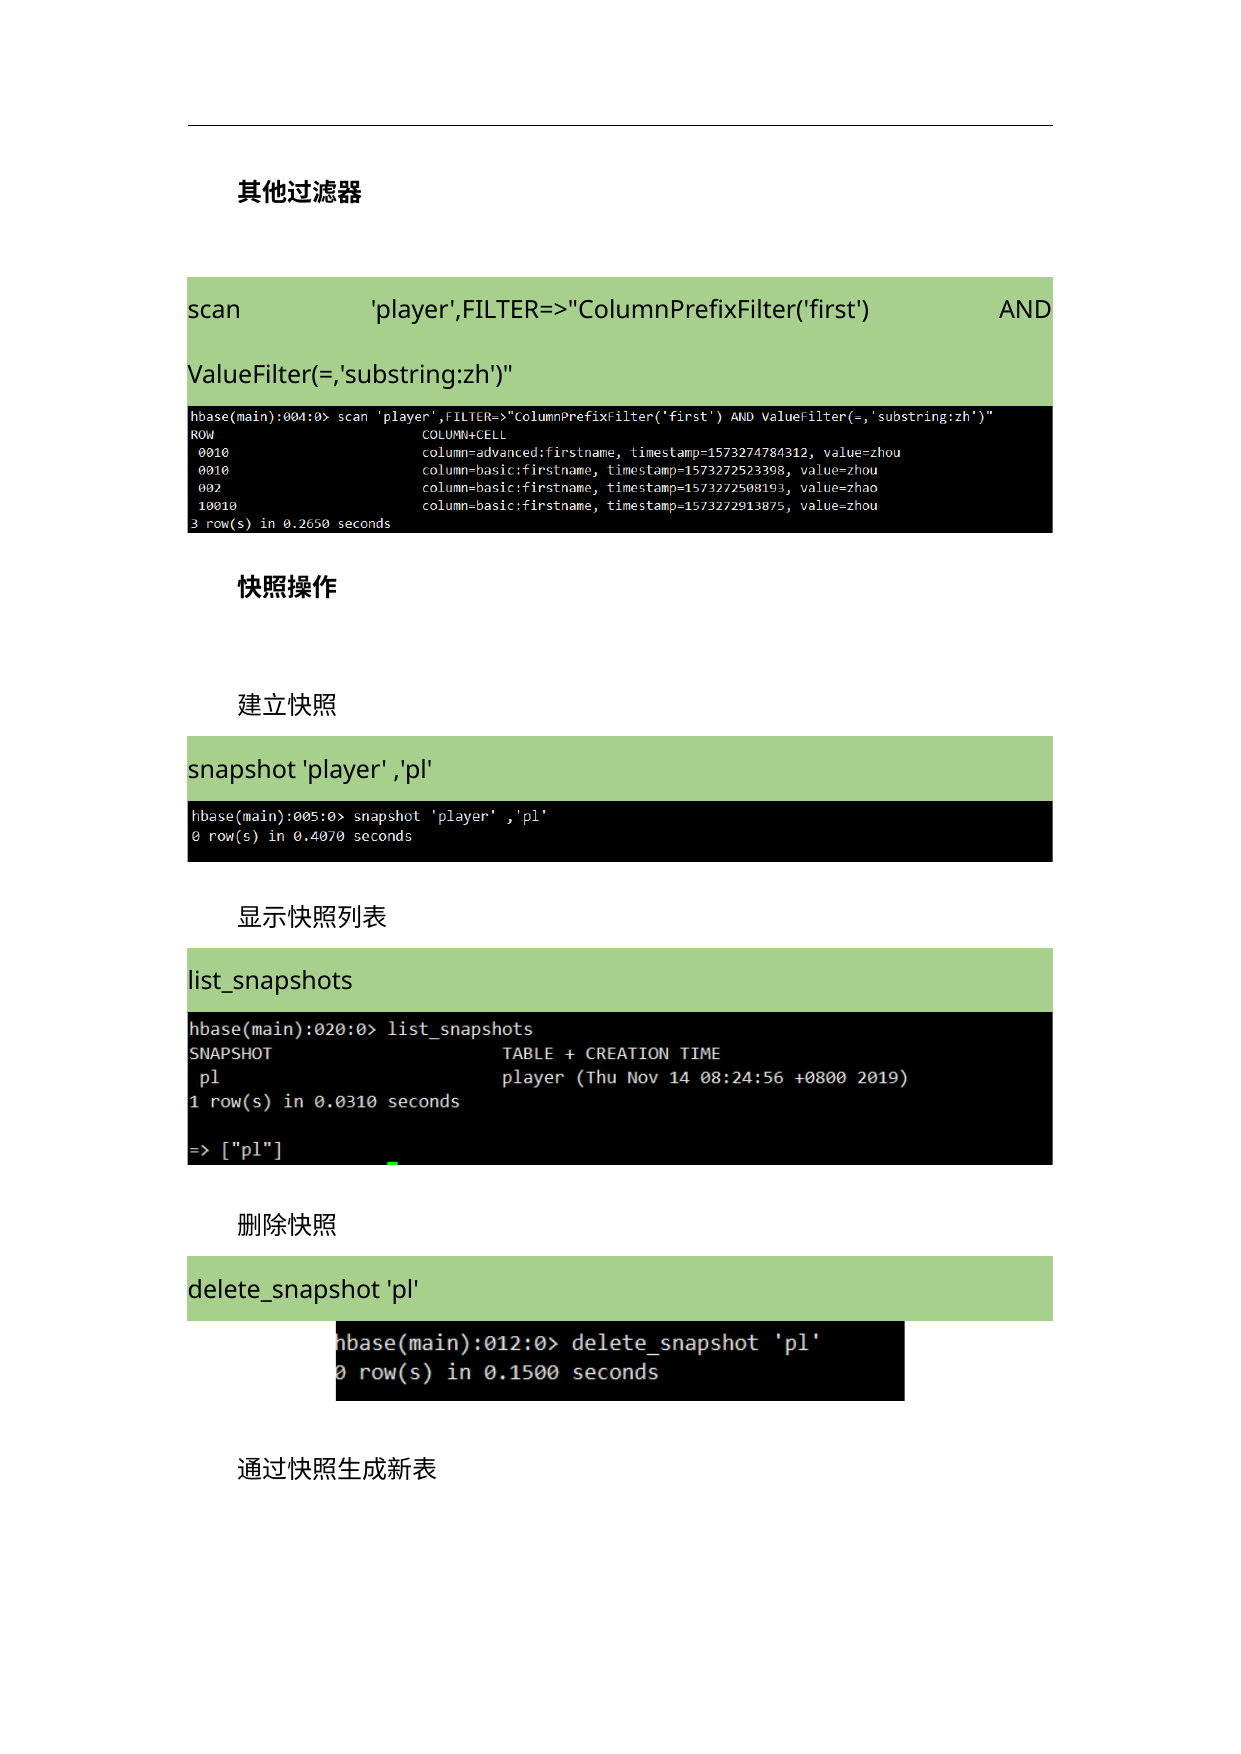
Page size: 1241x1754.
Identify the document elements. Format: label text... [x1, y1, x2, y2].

subtitle 快照操作 [187, 553, 1053, 618]
text 删除快照 [187, 1191, 1053, 1256]
picture [187, 406, 1053, 533]
picture [187, 801, 1053, 862]
text list_snapshots [187, 948, 1053, 1012]
subtitle 其他过滤器 [187, 158, 1053, 223]
text snapshot 'player' ,'pl' [187, 736, 1053, 801]
text 通过快照生成新表 [187, 1435, 1053, 1500]
text 显示快照列表 [187, 883, 1053, 948]
picture [187, 1012, 1053, 1165]
text delete_snapshot 'pl' [187, 1256, 1053, 1321]
picture [335, 1321, 905, 1401]
text scan 'player',FILTER=>"ColumnPrefixFilter('first') AND ValueFilter(=,'substring:zh')" [187, 277, 1053, 406]
text 建立快照 [187, 671, 1053, 736]
